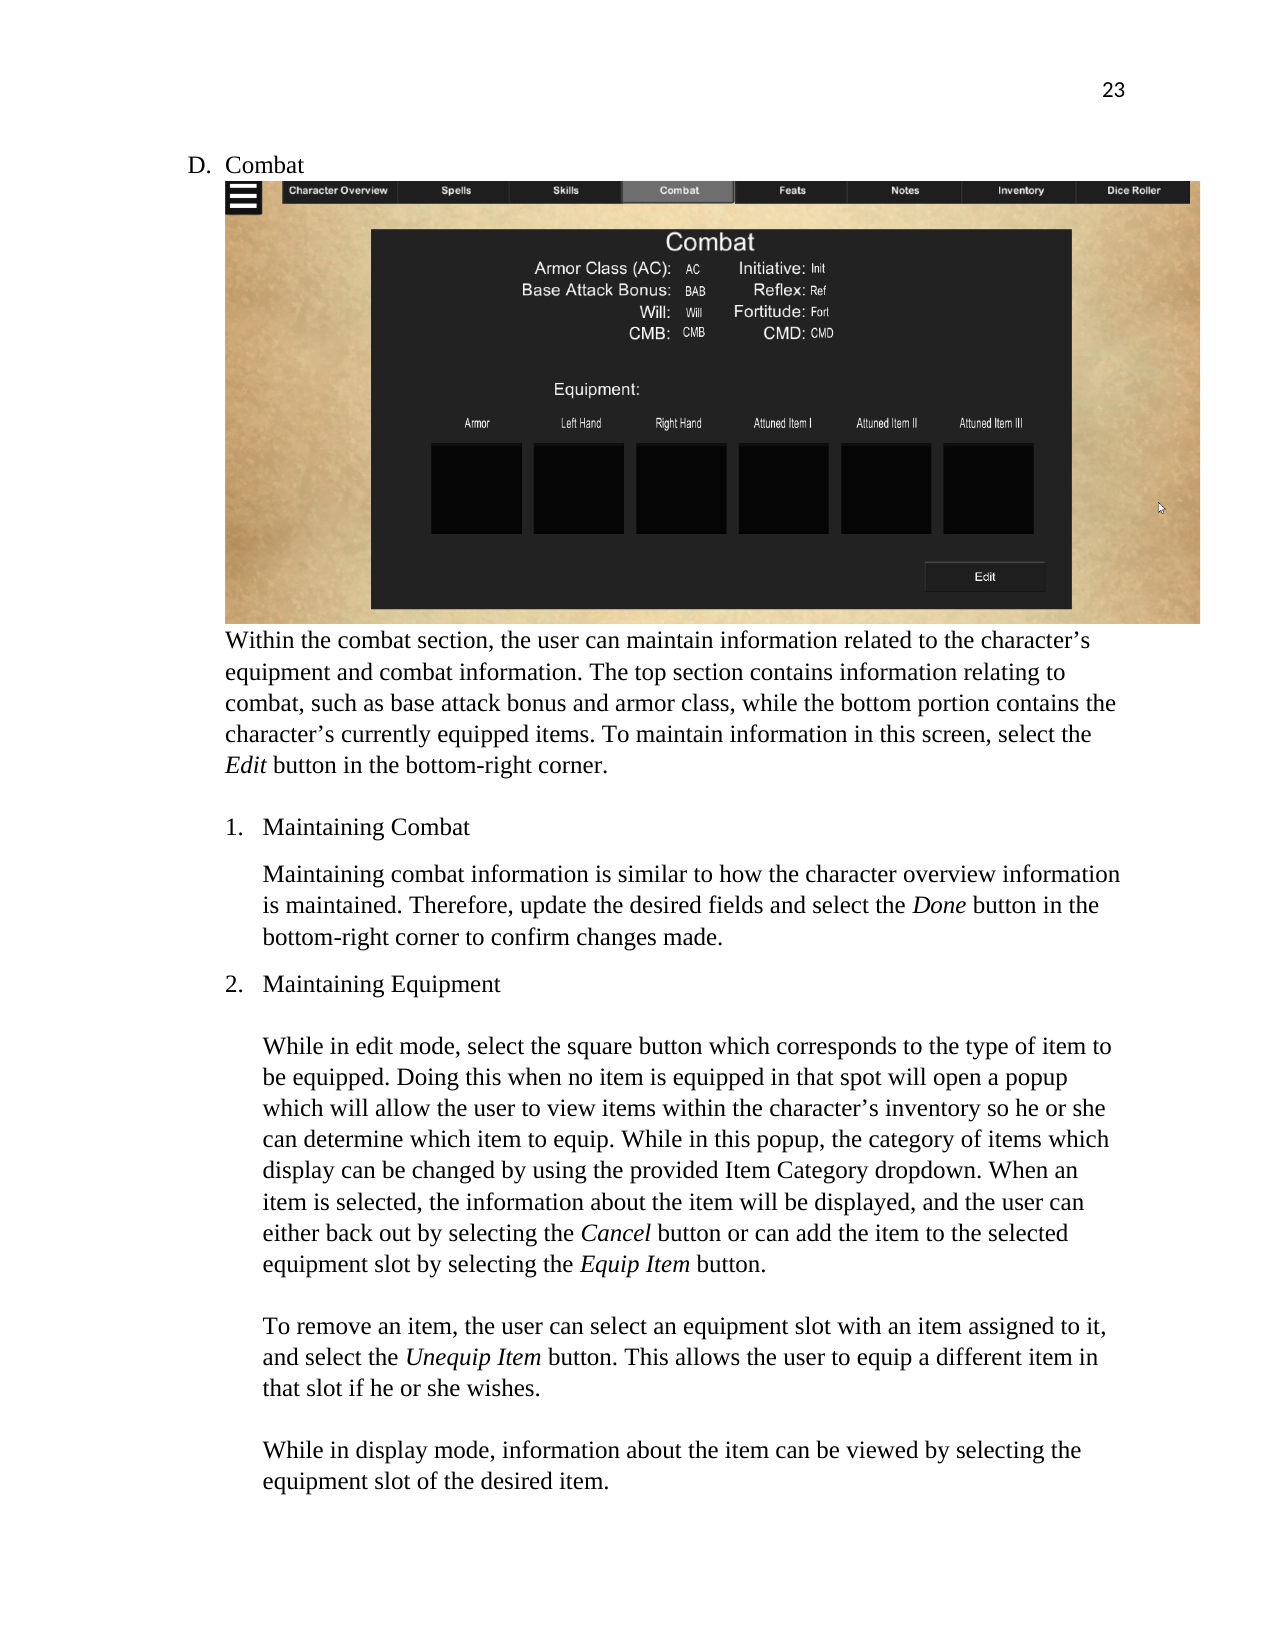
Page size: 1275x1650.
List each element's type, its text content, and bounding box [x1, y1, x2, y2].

picture [225, 181, 1200, 624]
list Maintaining Combat [225, 812, 1125, 841]
list Within the combat section, the user can maintain information related to the character’s equipment and combat information. The top section contains information relating to combat, such as base attack bonus and armor class, while the bottom portion contains the character’s currently equipped items. To maintain information in this screen, select the Edit button in the bottom-right corner. [225, 626, 1125, 778]
text Maintaining combat information is similar to how the character overview information is maintained. Therefore, update the desired fields and select the Done button in the bottom-right corner to confirm changes made. [262, 859, 1125, 950]
list While in edit mode, select the square button which corresponds to the type of item to be equipped. Doing this when no item is equipped in that spot will open a popup which will allow the user to view items within the character’s inventory so he or she can determine which item to equip. While in this popup, the category of items which display can be changed by using the provided Item Category dropdown. When an item is selected, the information about the item will be displayed, and the user can either back out by selecting the Cancel button or can add the item to the selected equipment slot by selecting the Equip Item button. [262, 1031, 1125, 1277]
list To remove an item, the user can select an equipment slot with an item assigned to it, and select the Unequip Item button. This allows the user to equip a different item in that slot if he or she wishes. [262, 1311, 1125, 1402]
list While in display mode, information about the item can be viewed by selecting the equipment slot of the desired item. [262, 1435, 1125, 1495]
list Maintaining Equipment [225, 969, 1125, 998]
